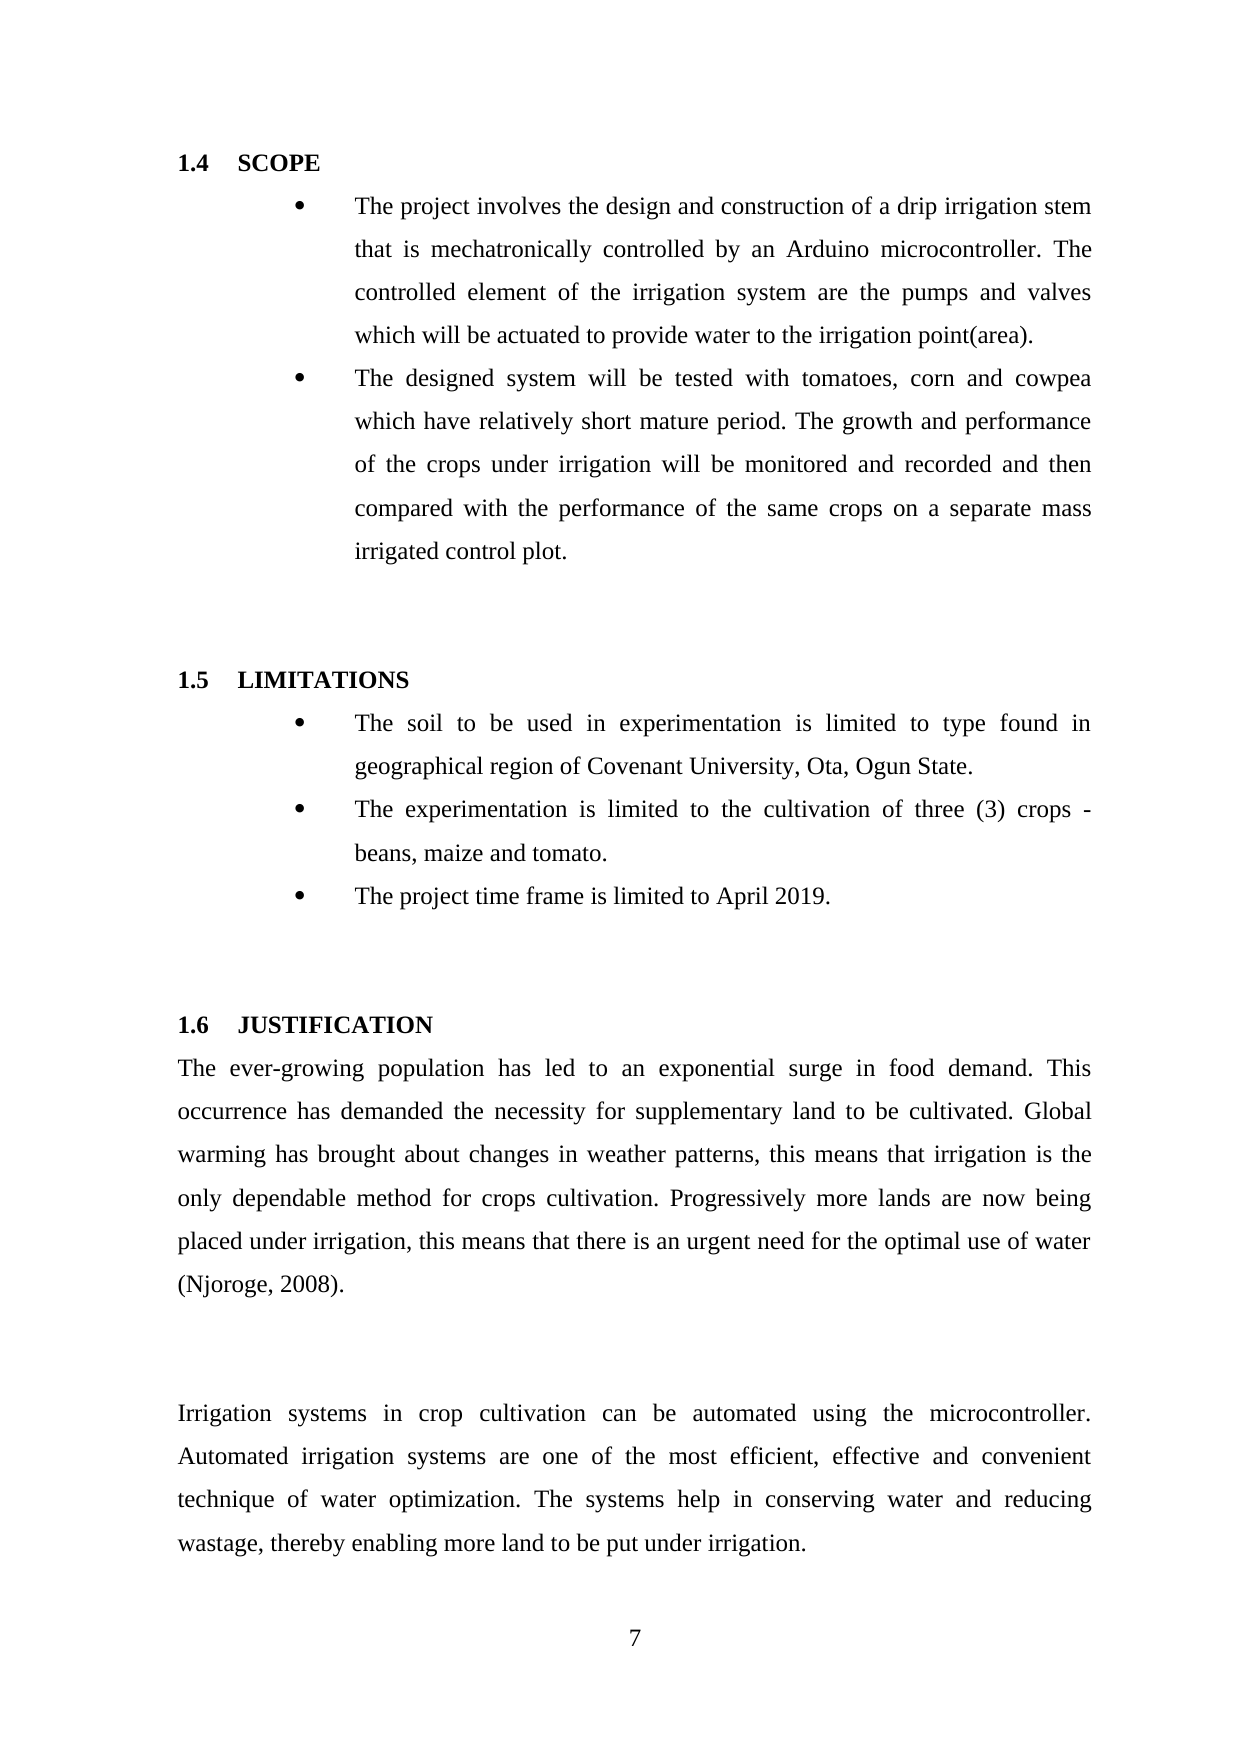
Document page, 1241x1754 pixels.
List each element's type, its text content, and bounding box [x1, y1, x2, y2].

list The experimentation is limited to the cultivation of three (3) crops - beans, maize and tomato. [295, 794, 1092, 866]
text The ever-growing population has led to an exponential surge in food demand. This occurrence has demanded the necessity for supplementary land to be cultivated. Global warming has brought about changes in weather patterns, this means that irrigation is the only dependable method for crops cultivation. Progressively more lands are now being placed under irrigation, this means that there is an urgent need for the optimal use of water (Njoroge, 2008). [177, 1053, 1092, 1298]
list The project time frame is limited to April 2019. [295, 881, 1092, 909]
subtitle SCOPE [177, 148, 1092, 176]
text Irrigation systems in crop cultivation can be automated using the microcontroller. Automated irrigation systems are one of the most efficient, effective and convenient technique of water optimization. The systems help in conserving water and reducing wastage, thereby enabling more land to be put under irrigation. [177, 1398, 1092, 1556]
list The designed system will be tested with tomatoes, corn and cowpea which have relatively short mature period. The growth and performance of the crops under irrigation will be monitored and recorded and then compared with the performance of the same crops on a separate mass irrigated control plot. [295, 363, 1092, 564]
list The project involves the design and construction of a drip irrigation stem that is mechatronically controlled by an Arduino microcontroller. The controlled element of the irrigation system are the pumps and valves which will be actuated to provide water to the irrigation point(area). [295, 191, 1092, 349]
subtitle LIMITATIONS [177, 665, 1092, 694]
subtitle JUSTIFICATION [177, 1010, 1092, 1039]
list The soil to be used in experimentation is limited to type found in geographical region of Covenant University, Ota, Ogun State. [295, 708, 1092, 780]
